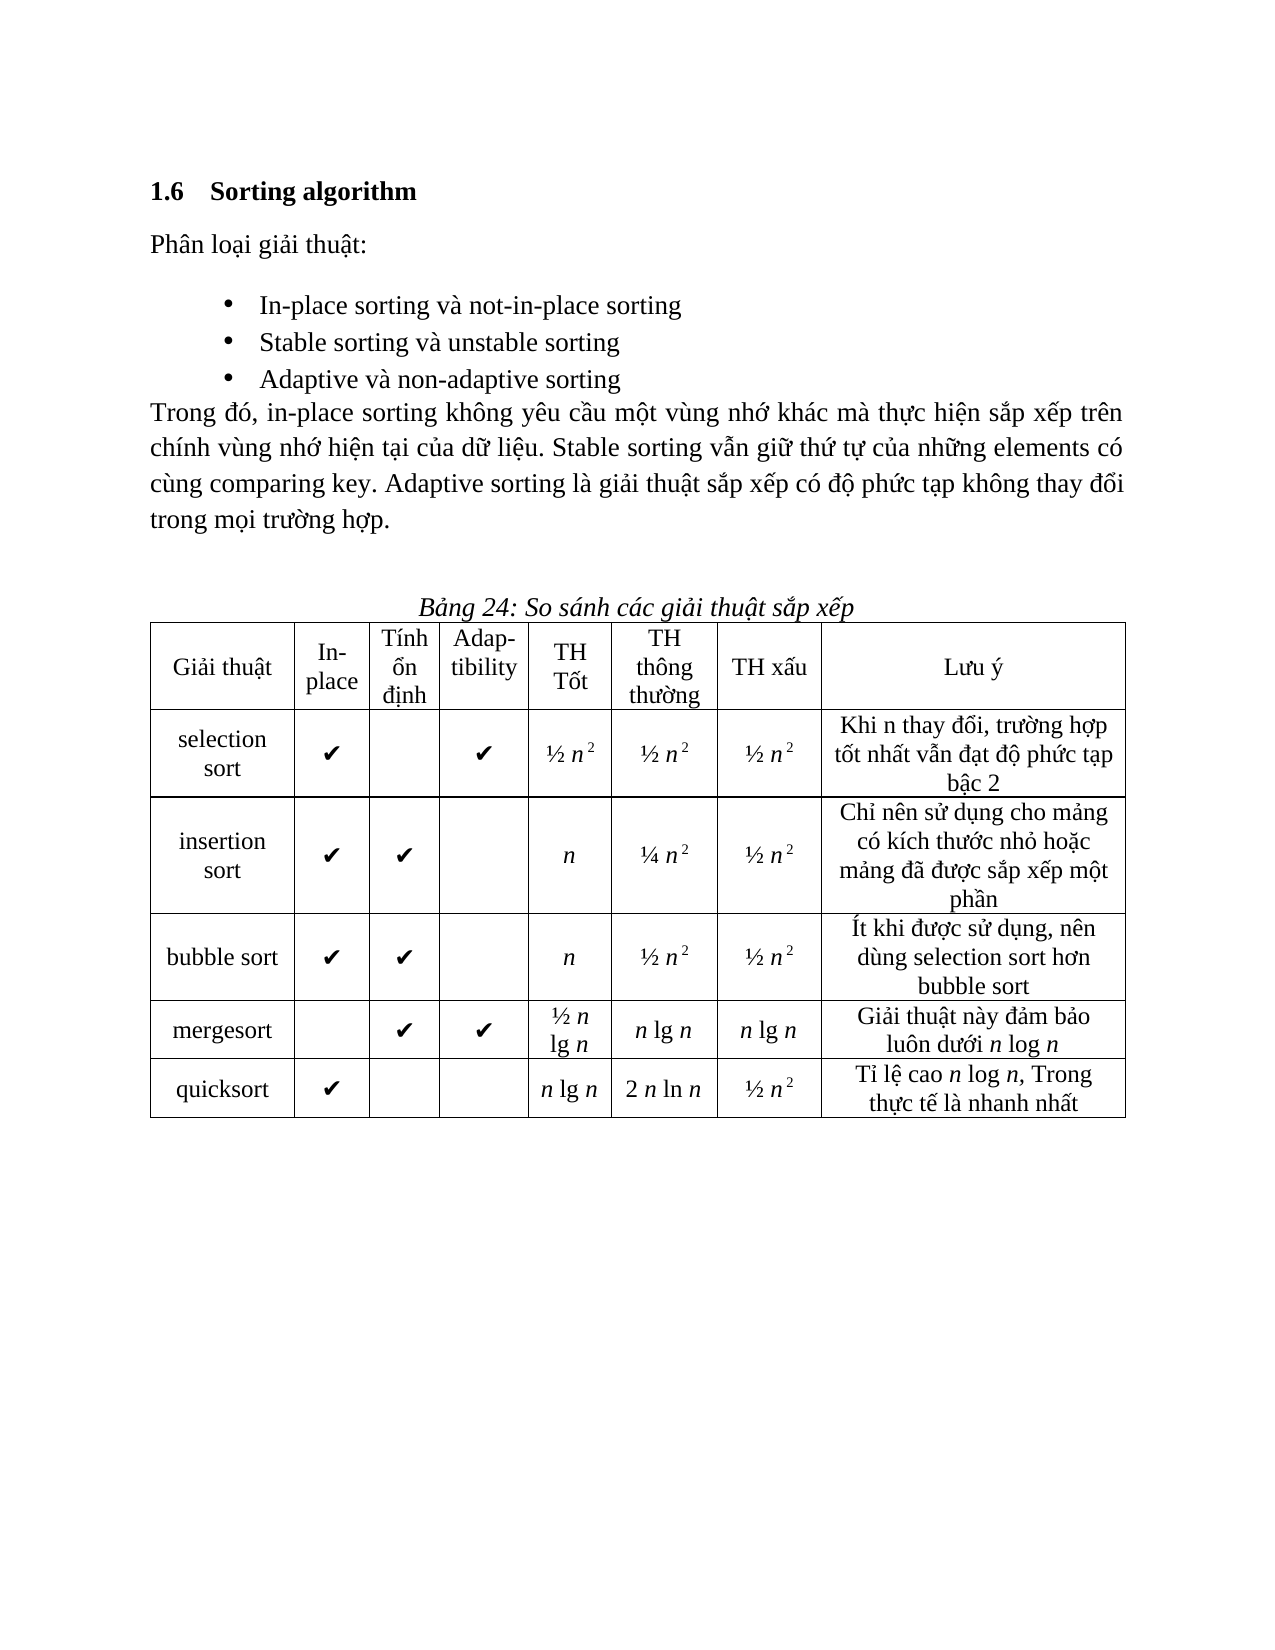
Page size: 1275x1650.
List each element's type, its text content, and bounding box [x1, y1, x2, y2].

table_cell ✔ [370, 914, 439, 1000]
table_cell ✔ [295, 798, 369, 912]
table_cell selection sort [151, 710, 294, 796]
list In-place sorting và not-in-place sorting [223, 284, 1125, 322]
table_header Tính ổn định [370, 623, 439, 709]
table_cell insertion sort [151, 798, 294, 912]
text Trong đó, in-place sorting không yêu cầu một vùng nhớ khác mà thực hiện sắp xếp trên chính vùng nhớ hiện tại của dữ liệu. Stable sorting vẫn giữ thứ tự của những elements có cùng comparing key. Adaptive sorting là giải thuật sắp xếp có độ phức tạp không thay đổi trong mọi trường hợp. [150, 396, 1125, 534]
table_cell Chỉ nên sử dụng cho mảng có kích thước nhỏ hoặc mảng đã được sắp xếp một phần [822, 798, 1125, 912]
table_cell n [529, 914, 611, 1000]
table_cell mergesort [151, 1001, 294, 1058]
table_cell ✔ [295, 710, 369, 796]
table_cell bubble sort [151, 914, 294, 1000]
table_cell [440, 1059, 528, 1117]
table_cell ✔ [440, 1001, 528, 1058]
table_cell ½ n lg n [529, 1001, 611, 1058]
table_cell Giải thuật này đảm bảo luôn dưới n log n [822, 1001, 1125, 1058]
table_header TH xấu [718, 623, 821, 709]
table_cell n lg n [529, 1059, 611, 1117]
list Stable sorting và unstable sorting [223, 322, 1125, 359]
table_cell [295, 1001, 369, 1058]
table_cell ½ n 2 [612, 914, 717, 1000]
table_cell 2 n ln n [612, 1059, 717, 1117]
table_cell n lg n [612, 1001, 717, 1058]
table_header Adap- tibility [440, 623, 528, 709]
text Bảng 24: So sánh các giải thuật sắp xếp [150, 591, 1125, 622]
table_header TH thông thường [612, 623, 717, 709]
table_cell Tỉ lệ cao n log n, Trong thực tế là nhanh nhất [822, 1059, 1125, 1117]
table_cell ½ n 2 [612, 710, 717, 796]
table_cell ½ n 2 [718, 798, 821, 912]
table_cell ✔ [370, 798, 439, 912]
table_cell [370, 1059, 439, 1117]
table_cell ½ n 2 [718, 1059, 821, 1117]
table_cell ✔ [440, 710, 528, 796]
table_cell Khi n thay đổi, trường hợp tốt nhất vẫn đạt độ phức tạp bậc 2 [822, 710, 1125, 796]
table_cell ½ n 2 [718, 710, 821, 796]
table_header TH Tốt [529, 623, 611, 709]
table_cell ¼ n 2 [612, 798, 717, 912]
table_cell n lg n [718, 1001, 821, 1058]
table_cell Ít khi được sử dụng, nên dùng selection sort hơn bubble sort [822, 914, 1125, 1000]
table_cell n [529, 798, 611, 912]
table_cell quicksort [151, 1059, 294, 1117]
table_cell [440, 914, 528, 1000]
table_cell ✔ [370, 1001, 439, 1058]
table_cell [370, 710, 439, 796]
table_cell ½ n 2 [529, 710, 611, 796]
table_header Giải thuật [151, 623, 294, 709]
list Adaptive và non-adaptive sorting [223, 359, 1125, 396]
table_cell [440, 798, 528, 912]
table_cell ½ n 2 [718, 914, 821, 1000]
text Phân loại giải thuật: [150, 228, 1125, 259]
table_header Lưu ý [822, 623, 1125, 709]
subtitle Sorting algorithm [150, 175, 1125, 206]
table_cell ✔ [295, 914, 369, 1000]
table_cell ✔ [295, 1059, 369, 1117]
table_header In-place [295, 623, 369, 709]
